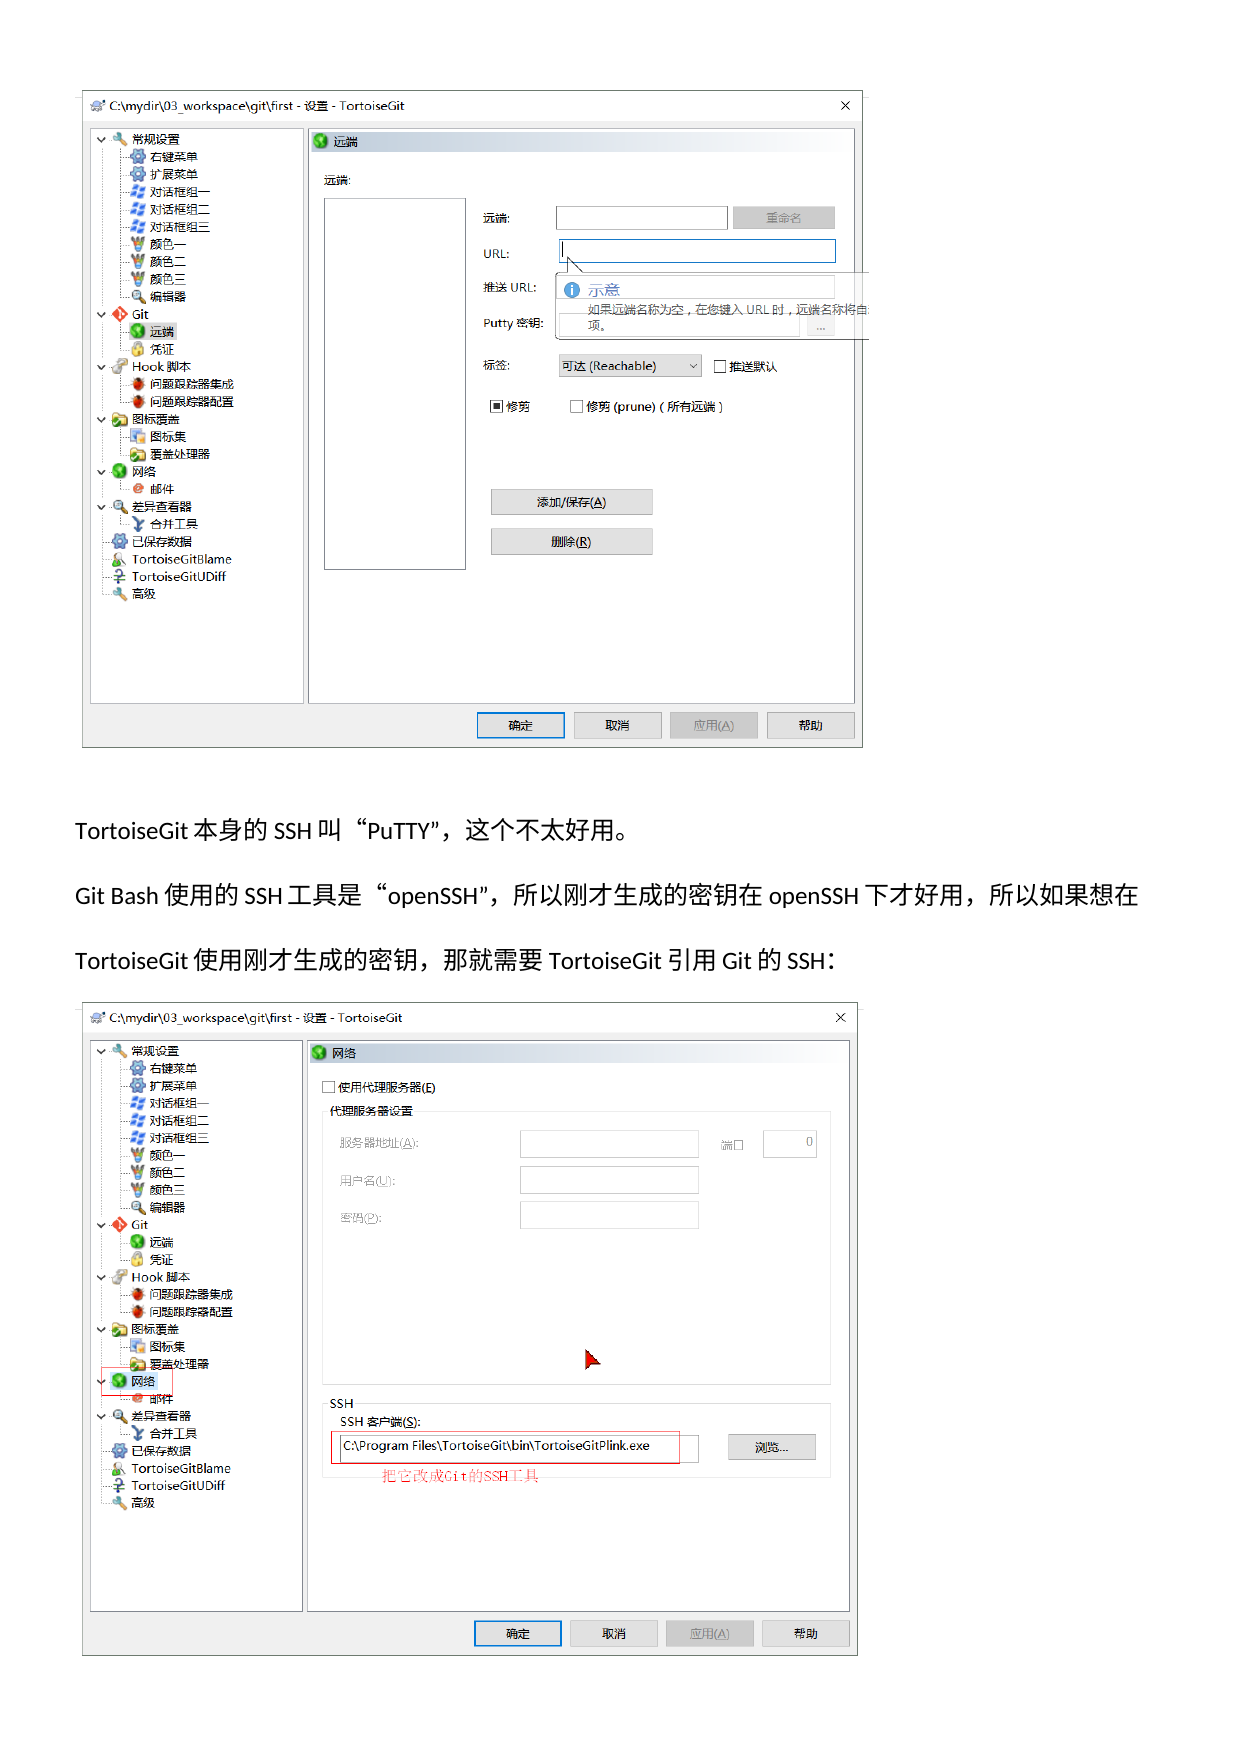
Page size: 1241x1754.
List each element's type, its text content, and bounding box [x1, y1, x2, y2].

text TortoiseGit本身的SSH叫“PuTTY”，这个不太好用。 [75, 796, 1165, 861]
picture [75, 1002, 864, 1662]
picture [75, 90, 869, 754]
text Git Bash使用的SSH工具是“openSSH”，所以刚才生成的密钥在openSSH下才好用，所以如果想在TortoiseGit使用刚才生成的密钥，那就需要TortoiseGit引用Git的SSH： [75, 861, 1165, 991]
